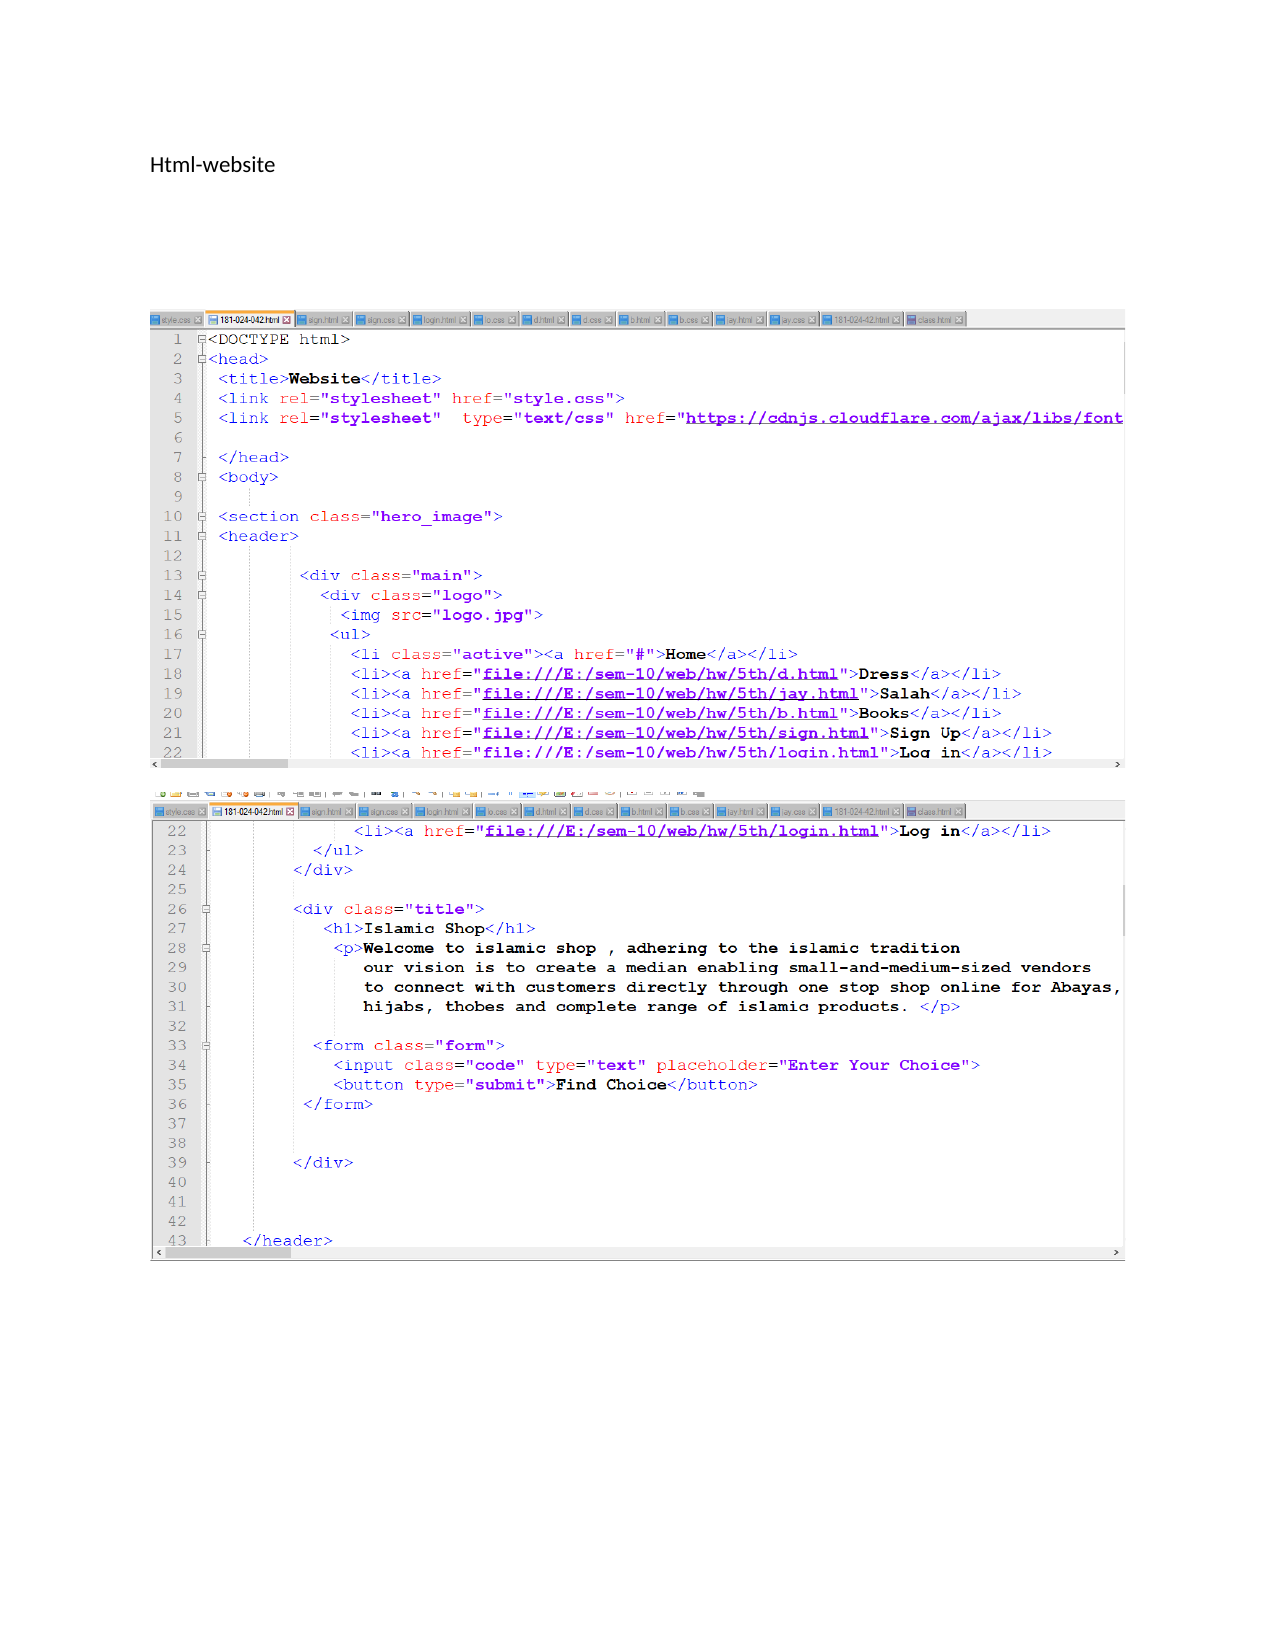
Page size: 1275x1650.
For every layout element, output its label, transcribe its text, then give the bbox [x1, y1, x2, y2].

picture [150, 309, 1125, 768]
text Html-website [150, 150, 1125, 178]
picture [150, 792, 1125, 1261]
